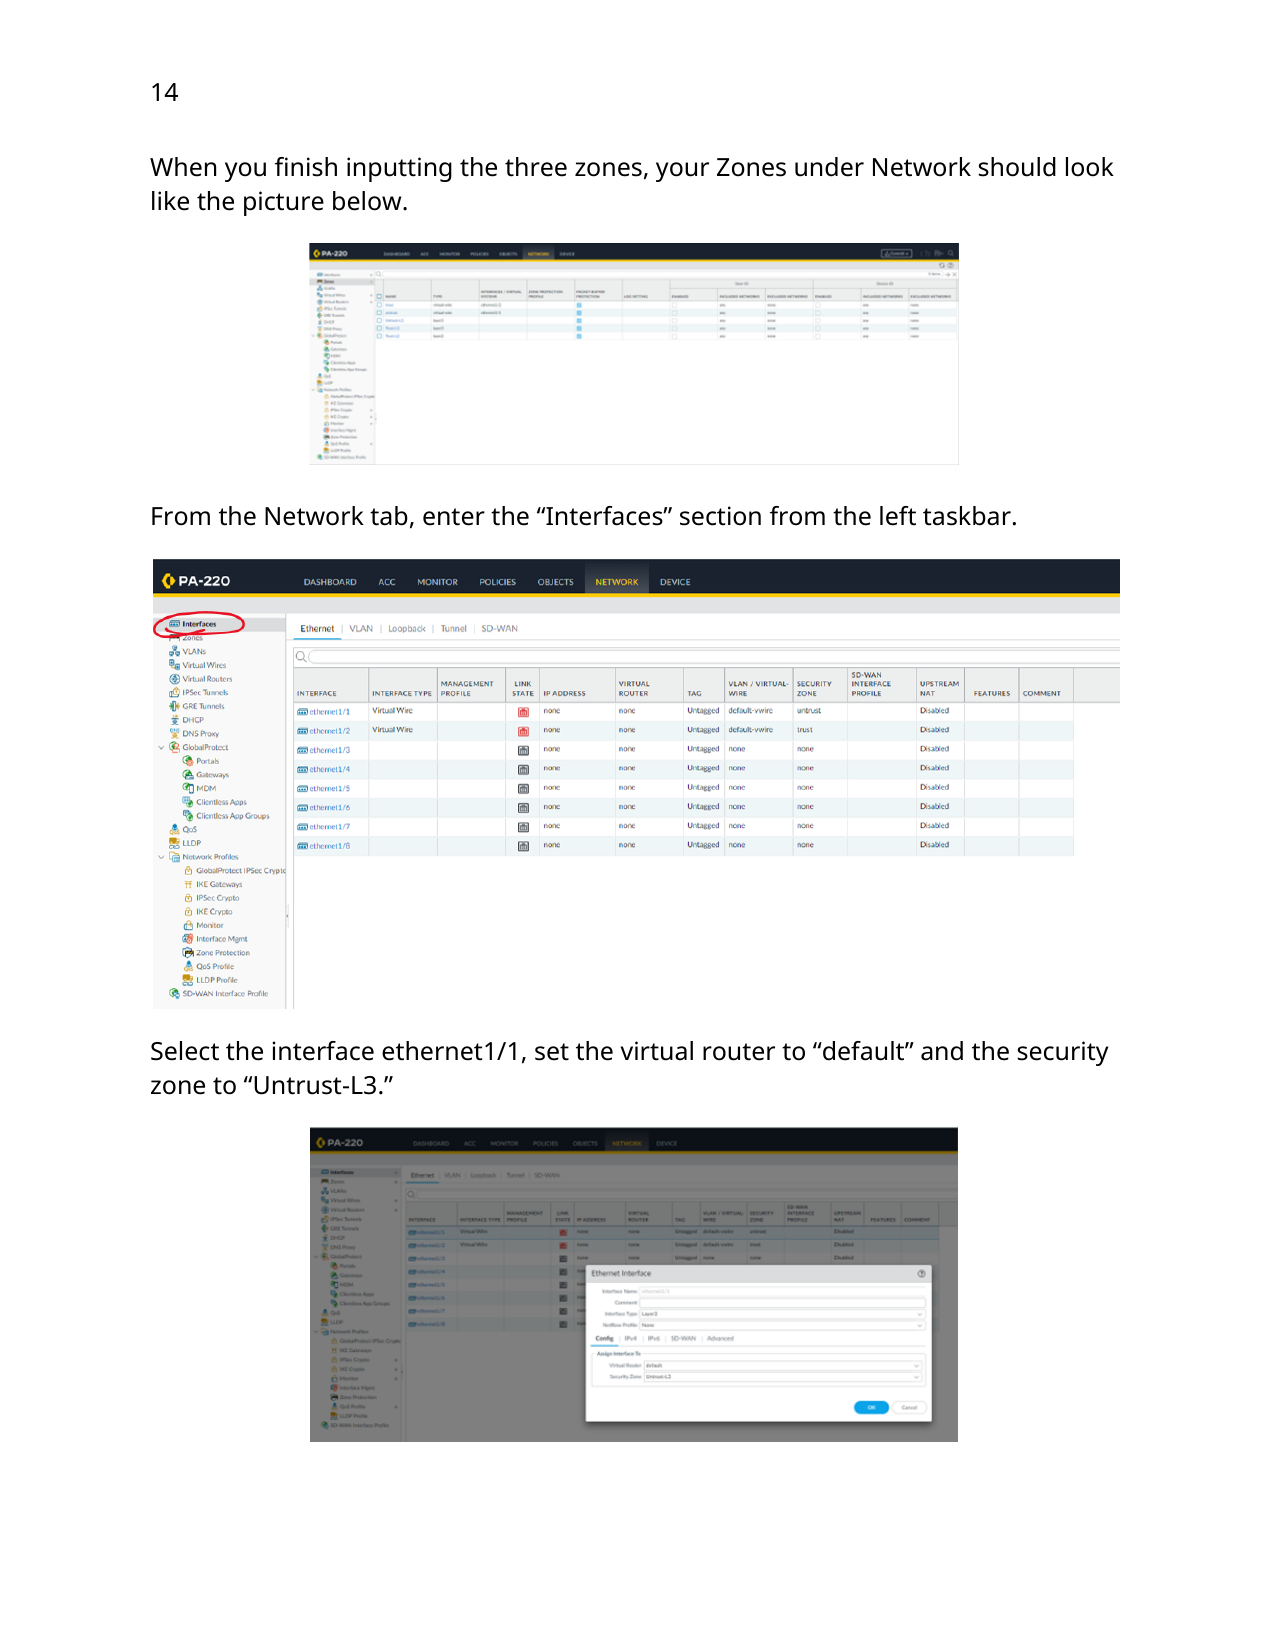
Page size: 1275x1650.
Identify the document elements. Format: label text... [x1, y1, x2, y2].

text Select the interface ethernet1/1, set the virtual router to “default” and the security zone to “Untrust-L3.” [150, 1033, 1125, 1102]
picture [309, 243, 960, 466]
text From the Network tab, enter the “Interfaces” section from the left taskbar. [150, 498, 1125, 532]
picture [310, 1126, 959, 1443]
text When you finish inputting the three zones, your Zones under Network should look like the picture below. [150, 150, 1125, 218]
picture [150, 557, 1125, 1009]
